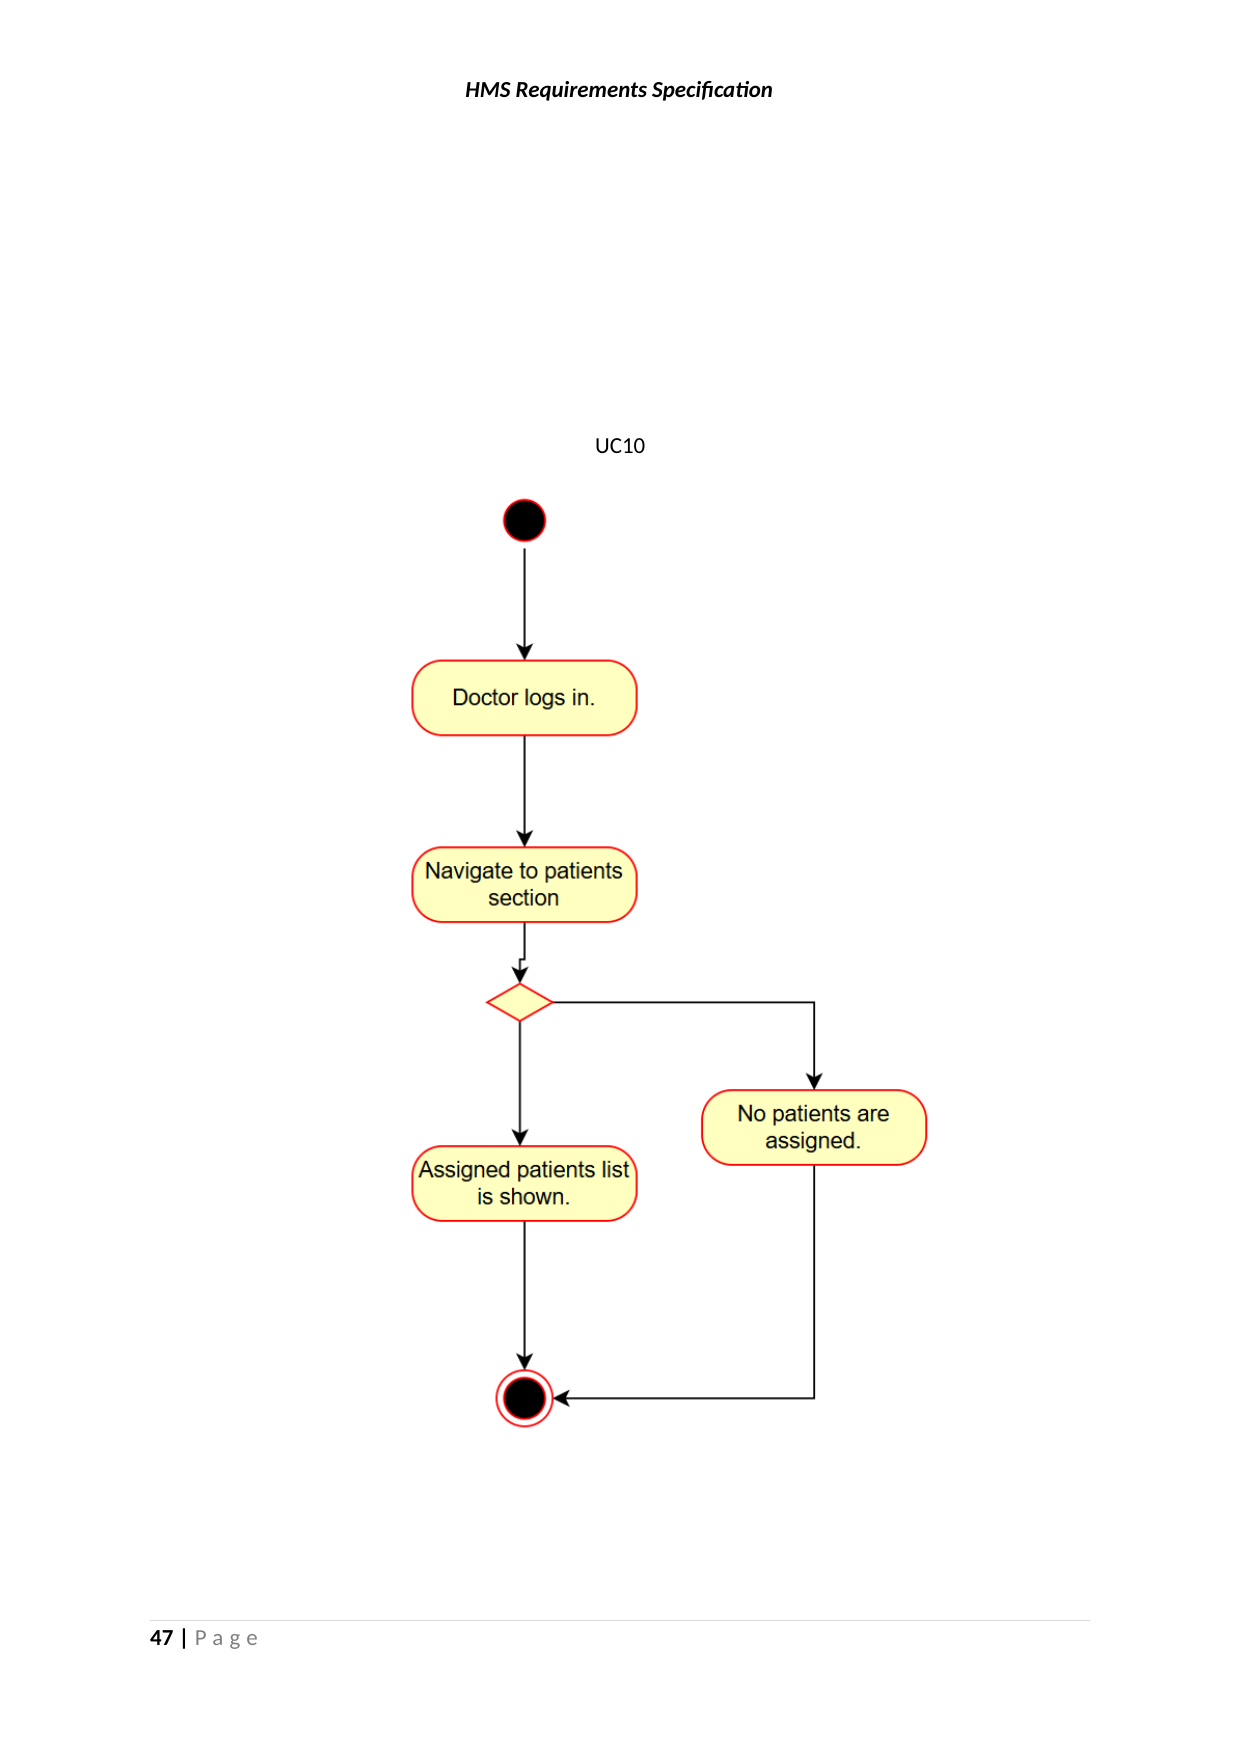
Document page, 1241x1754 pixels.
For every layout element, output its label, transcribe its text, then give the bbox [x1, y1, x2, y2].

text UC10 [150, 431, 1090, 459]
picture [292, 478, 948, 1469]
